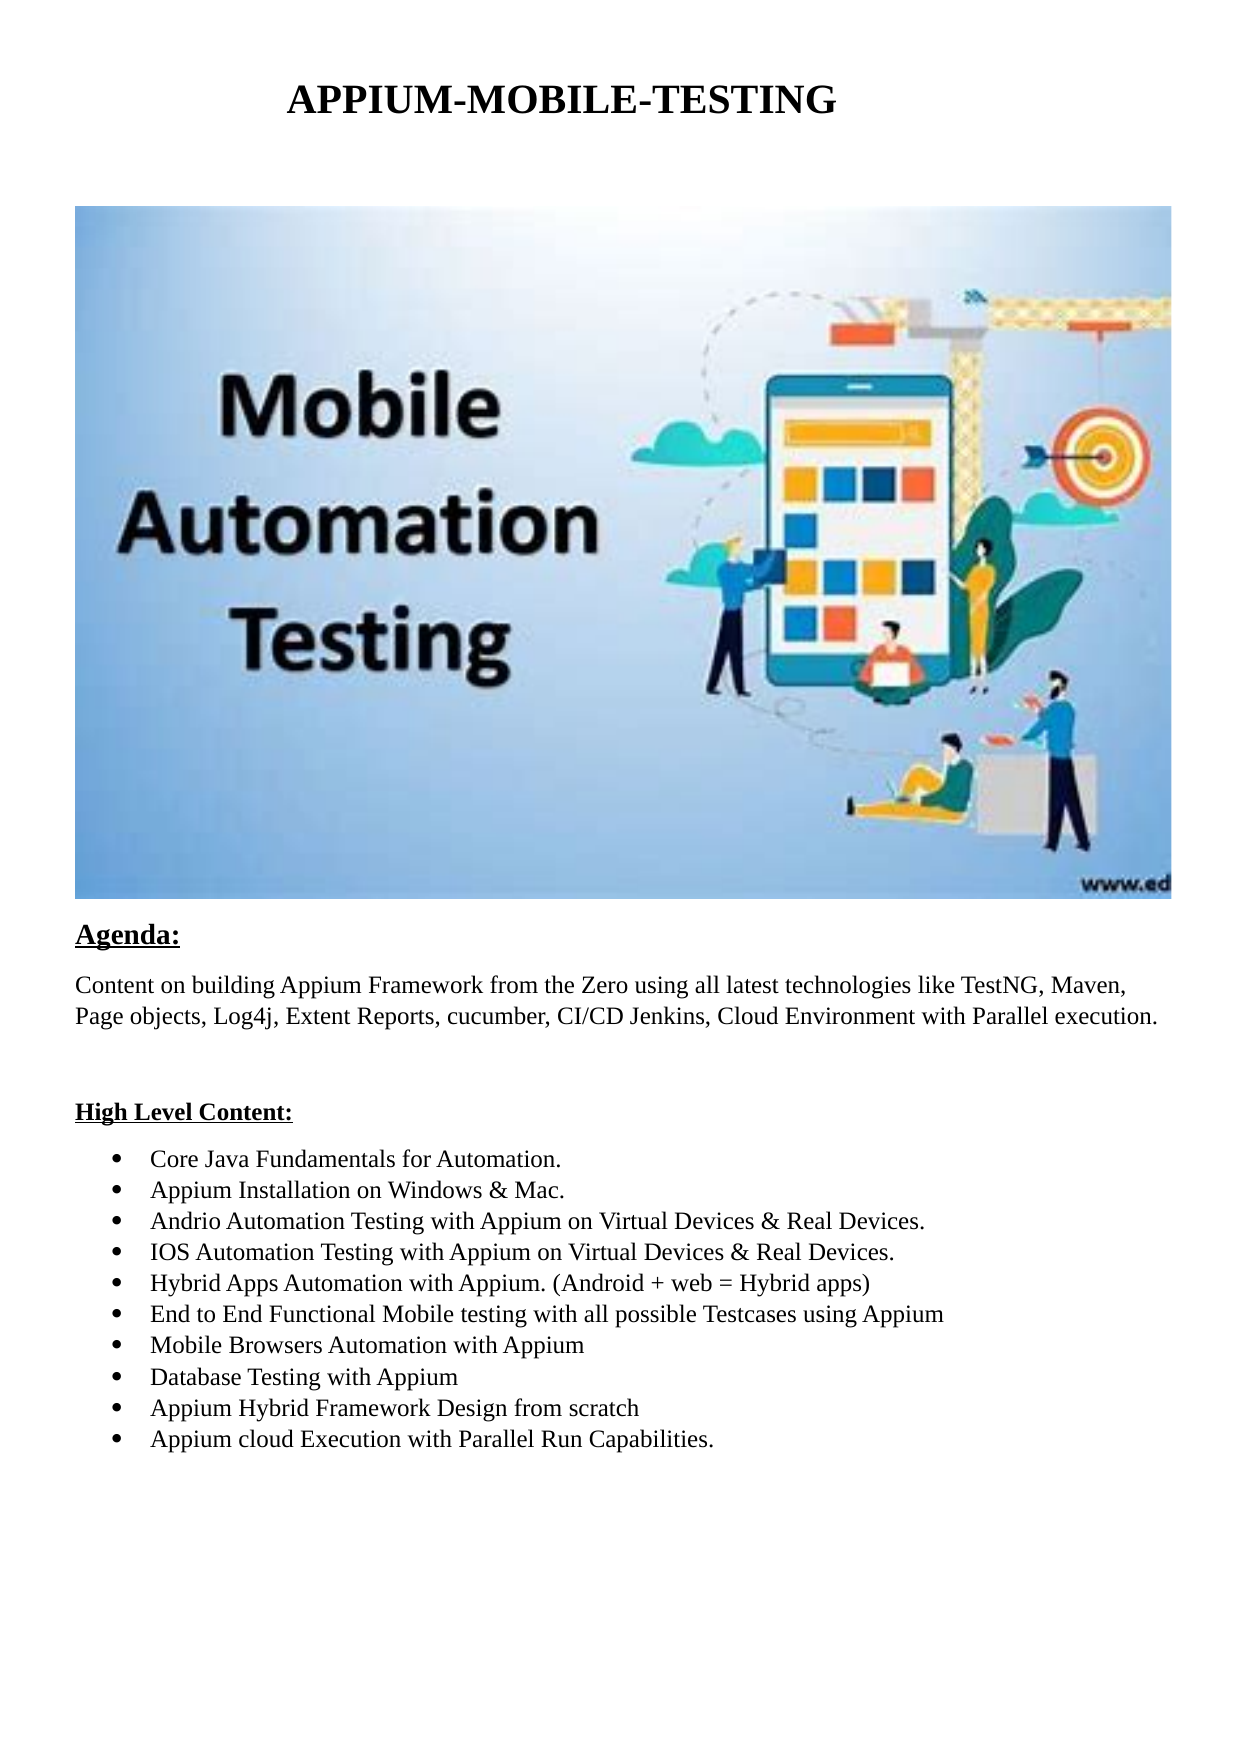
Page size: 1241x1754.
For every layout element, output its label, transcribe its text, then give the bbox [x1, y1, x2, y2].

text Content on building Appium Framework from the Zero using all latest technologies like TestNG, Maven, Page objects, Log4j, Extent Reports, cucumber, CI/CD Jenkins, Cloud Environment with Parallel execution. [75, 970, 1165, 1030]
list IOS Automation Testing with Appium on Virtual Devices & Real Devices. [112, 1237, 1165, 1266]
picture [75, 206, 1172, 899]
list Mobile Browsers Automation with Appium [112, 1331, 1165, 1359]
list Appium Hybrid Framework Design from scratch [112, 1393, 1165, 1421]
text Agenda: [75, 917, 1165, 951]
list Appium Installation on Windows & Mac. [112, 1175, 1165, 1204]
list Andrio Automation Testing with Appium on Virtual Devices & Real Devices. [112, 1206, 1165, 1235]
text High Level Content: [75, 1097, 1165, 1125]
list Appium cloud Execution with Parallel Run Capabilities. [112, 1424, 1165, 1452]
list Core Java Fundamentals for Automation. [112, 1144, 1165, 1173]
text APPIUM-MOBILE-TESTING [75, 75, 1165, 123]
list Database Testing with Appium [112, 1362, 1165, 1390]
list Hybrid Apps Automation with Appium. (Android + web = Hybrid apps) [112, 1268, 1165, 1297]
list End to End Functional Mobile testing with all possible Testcases using Appium [112, 1299, 1165, 1328]
